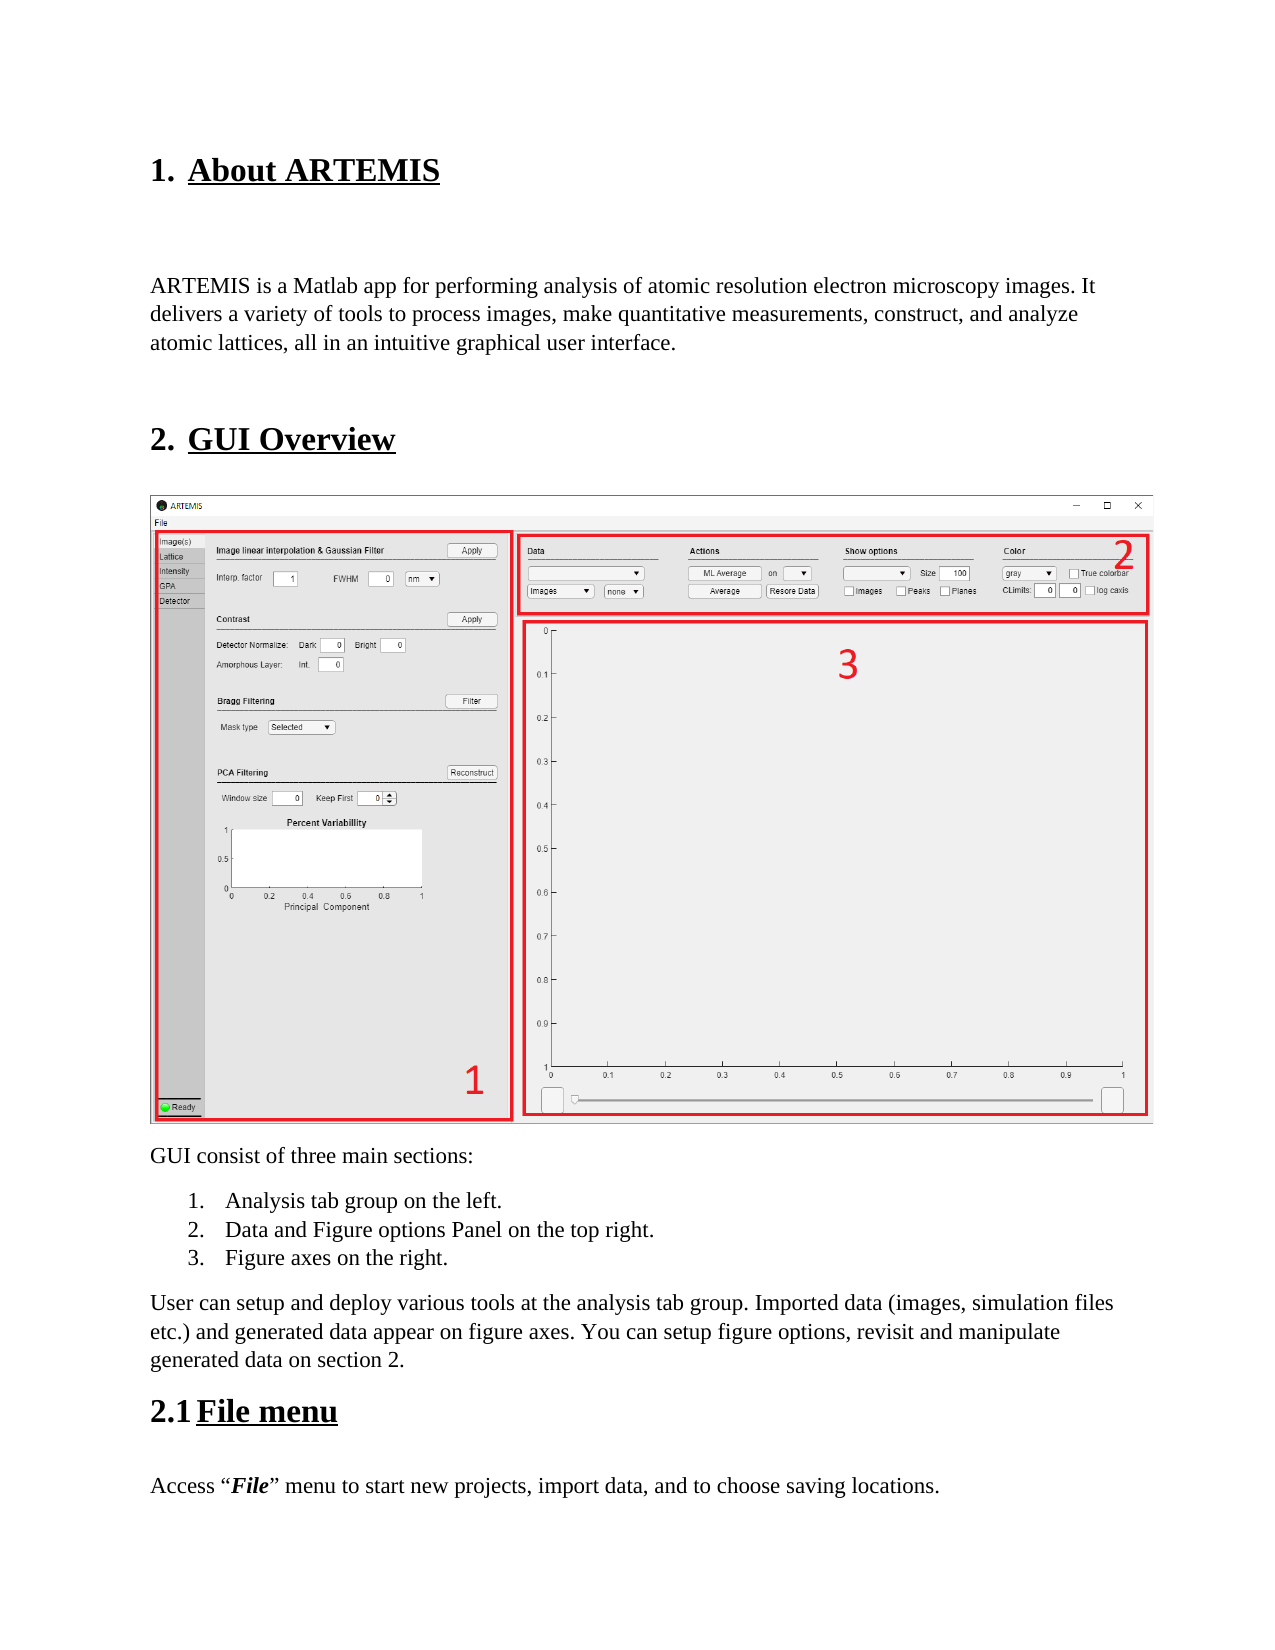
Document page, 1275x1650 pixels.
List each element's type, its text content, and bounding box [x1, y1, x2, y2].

picture [150, 495, 1154, 1124]
text User can setup and deploy various tools at the analysis tab group. Imported data (images, simulation files etc.) and generated data appear on figure axes. You can setup figure options, revisit and manipulate generated data on section 2. [150, 1289, 1125, 1373]
list Figure axes on the right. [187, 1244, 1125, 1271]
text GUI consist of three main sections: [150, 1142, 1125, 1169]
text ARTEMIS is a Matlab app for performing analysis of atomic resolution electron microscopy images. It delivers a variety of tools to process images, make quantitative measurements, construct, and analyze atomic lattices, all in an intuitive graphical user interface. [150, 272, 1125, 355]
list Data and Figure options Panel on the top right. [187, 1216, 1125, 1242]
text Access “File” menu to start new projects, import data, and to choose saving locations. [150, 1472, 1125, 1498]
list Analysis tab group on the left. [187, 1187, 1125, 1214]
subtitle File menu [150, 1391, 1125, 1430]
subtitle GUI Overview [150, 419, 1125, 457]
subtitle About ARTEMIS [150, 150, 1125, 188]
